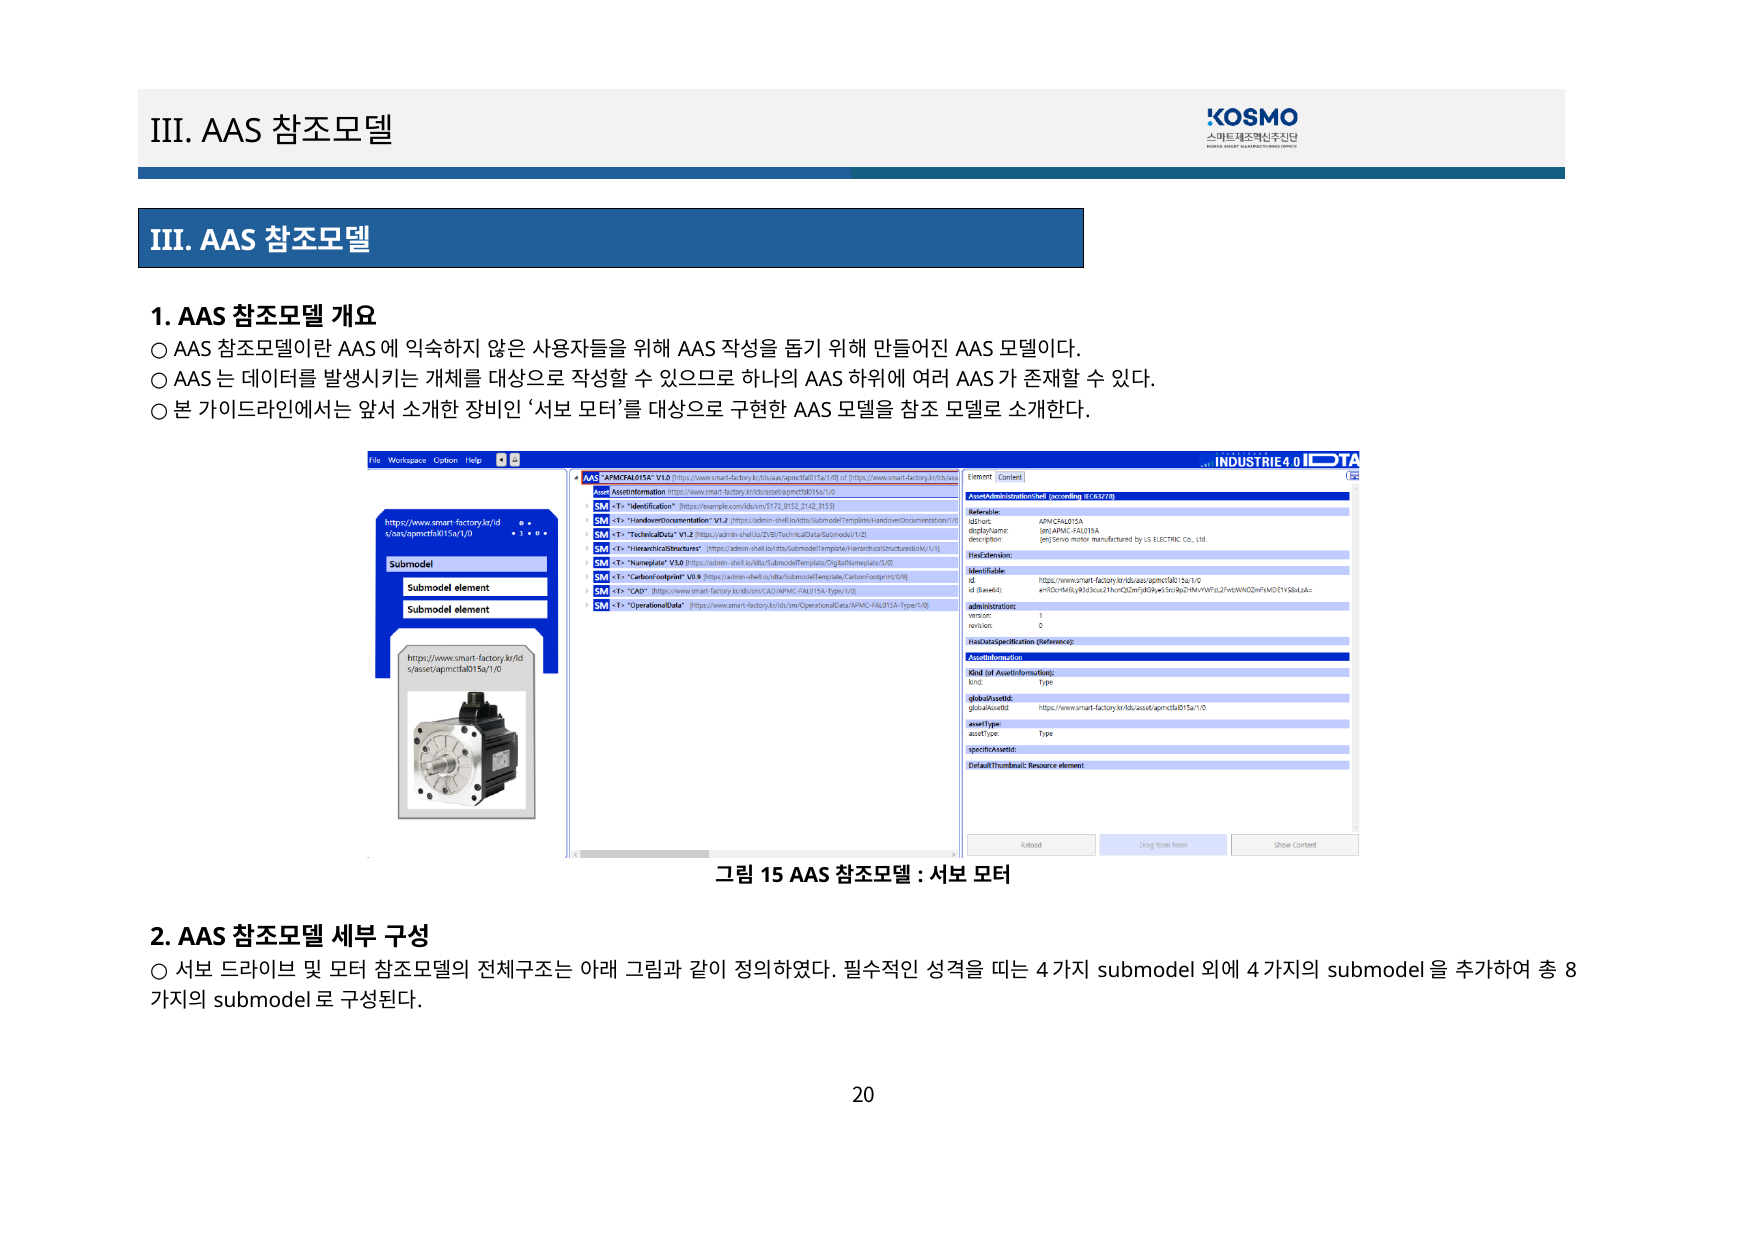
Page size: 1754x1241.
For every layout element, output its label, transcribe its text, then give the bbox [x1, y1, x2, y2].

text ○ 본 가이드라인에서는 앞서 소개한 장비인 ‘서보 모터’를 대상으로 구현한 AAS 모델을 참조 모델로 소개한다. [150, 393, 1577, 423]
text ○ AAS 참조모델이란 AAS에 익숙하지 않은 사용자들을 위해 AAS 작성을 돕기 위해 만들어진 AAS 모델이다. [150, 332, 1577, 363]
text ○ 서보 드라이브 및 모터 참조모델의 전체구조는 아래 그림과 같이 정의하였다. 필수적인 성격을 띠는 4가지 submodel 외에 4가지의 submodel을 추가하여 총 8가지의 submodel로 구성된다. [150, 953, 1577, 1013]
picture [1207, 108, 1298, 148]
table_header III. AAS 참조모델 [139, 209, 1083, 267]
subtitle 1. AAS 참조모델 개요 [150, 296, 1577, 332]
subtitle 2. AAS 참조모델 세부 구성 [150, 917, 1577, 953]
text 그림 15 AAS 참조모델 : 서보 모터 [150, 858, 1577, 888]
picture [367, 451, 1360, 858]
text ○ AAS는 데이터를 발생시키는 개체를 대상으로 작성할 수 있으므로 하나의 AAS 하위에 여러 AAS가 존재할 수 있다. [150, 363, 1577, 393]
